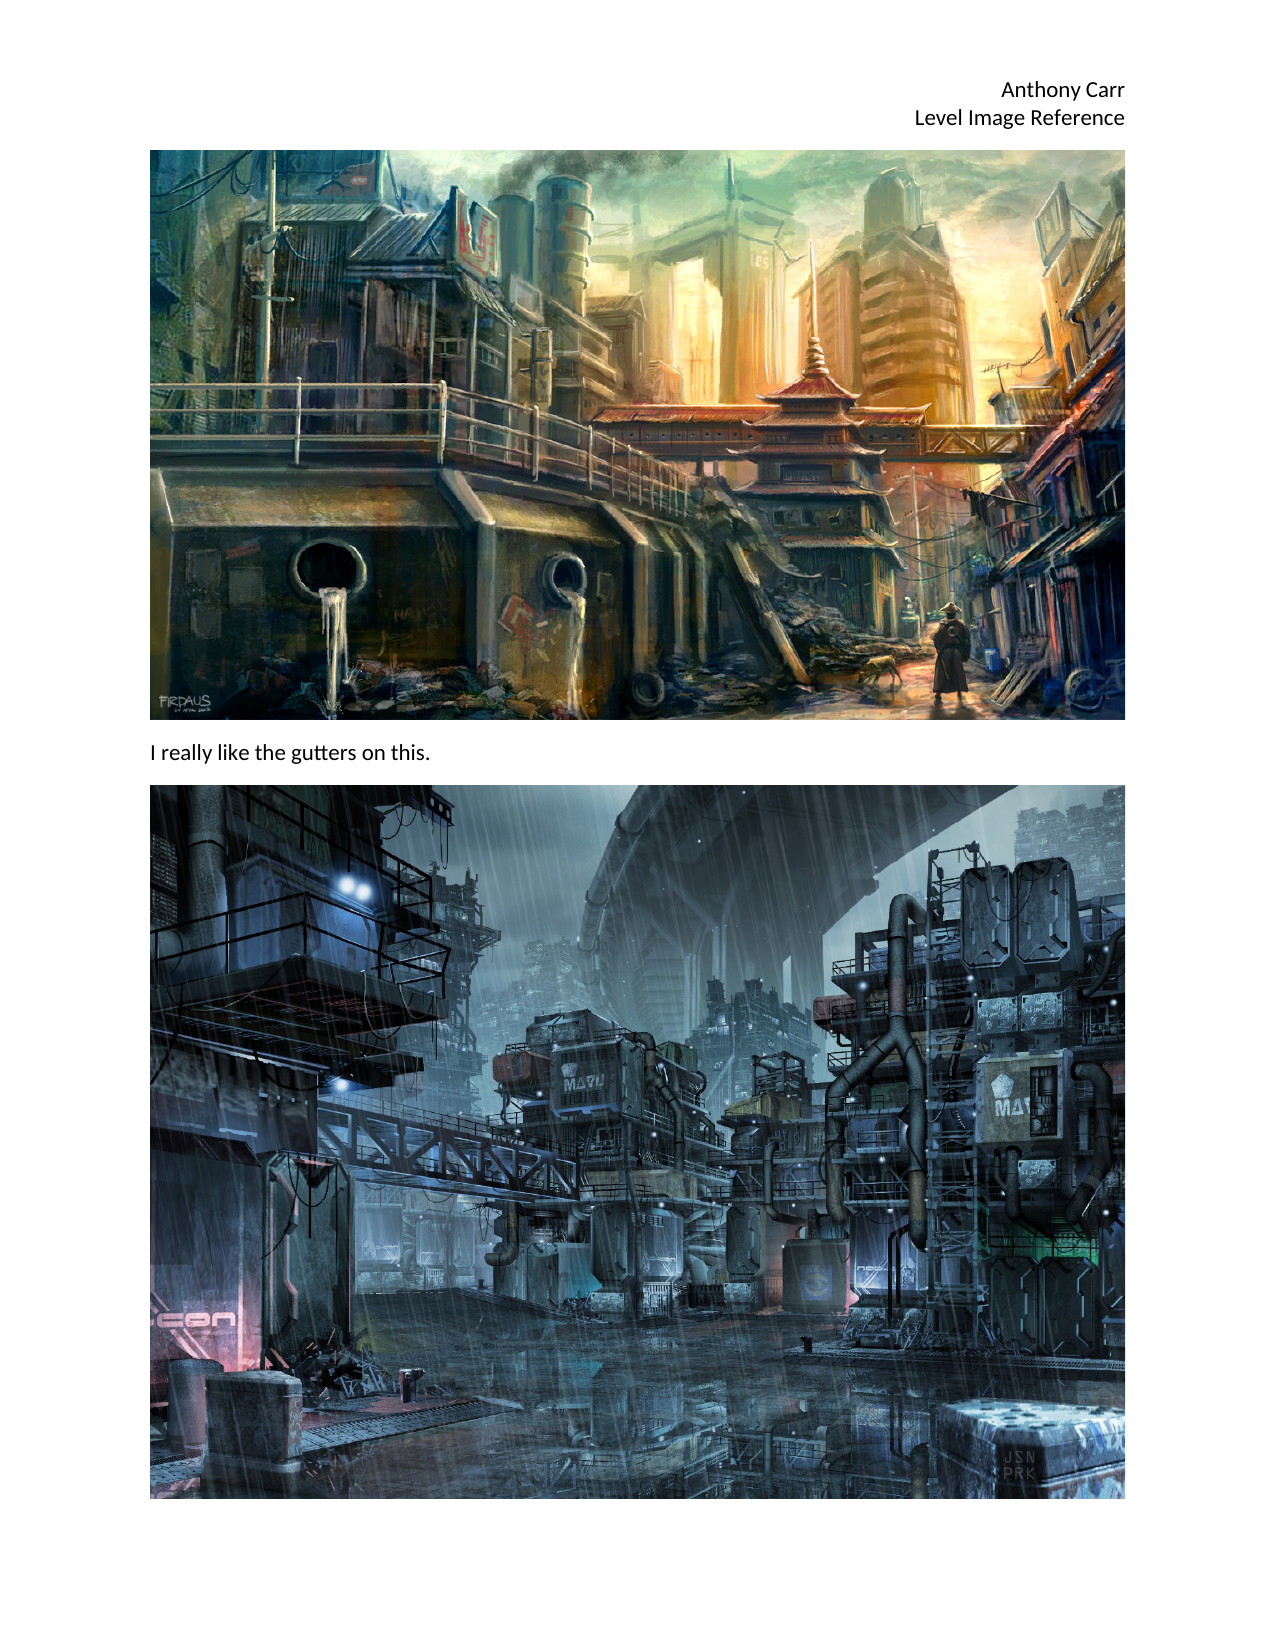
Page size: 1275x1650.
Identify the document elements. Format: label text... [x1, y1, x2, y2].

picture [150, 150, 1125, 720]
text I really like the gutters on this. [150, 738, 1125, 766]
picture [150, 785, 1125, 1499]
